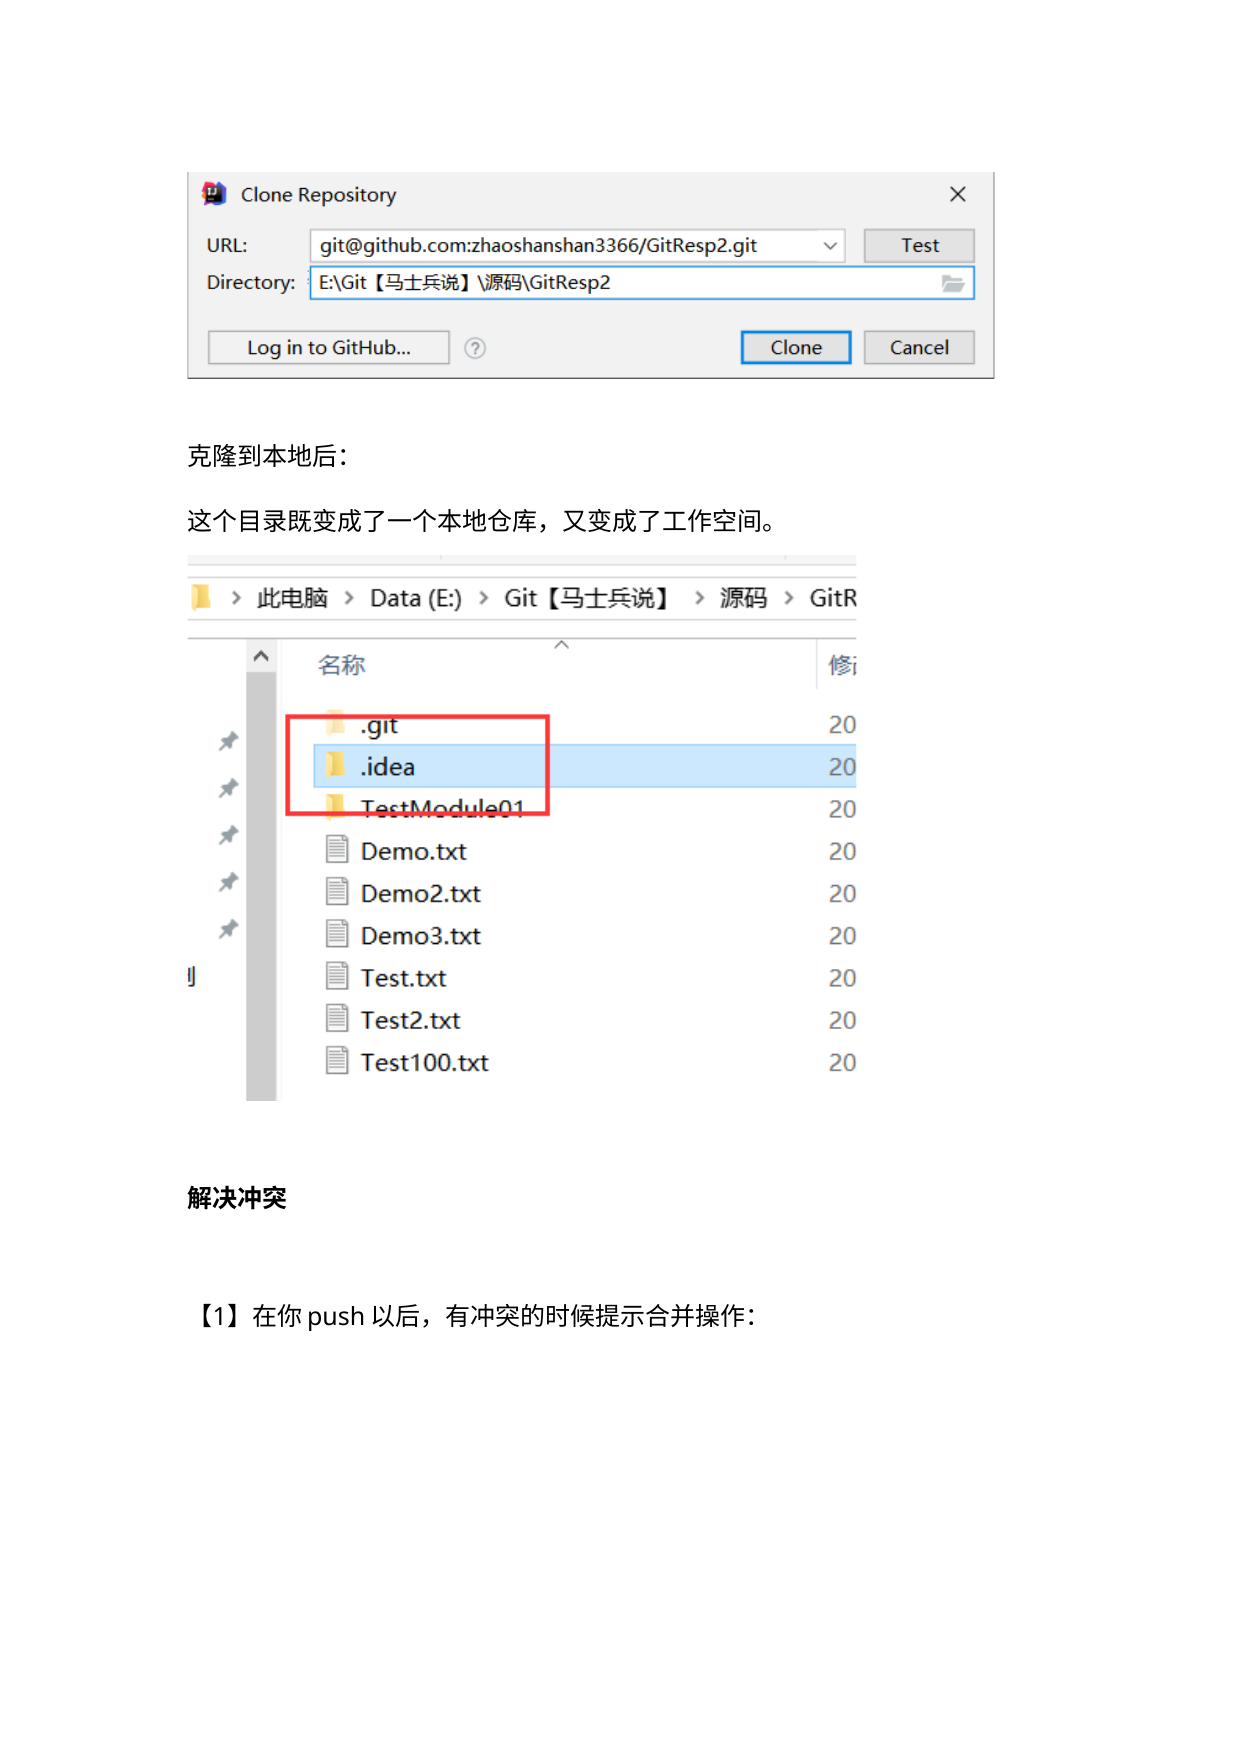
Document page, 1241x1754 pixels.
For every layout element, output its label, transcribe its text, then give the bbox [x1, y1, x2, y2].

text 这个目录既变成了一个本地仓库，又变成了工作空间。 [187, 487, 1053, 552]
text 克隆到本地后： [187, 422, 1053, 487]
subtitle 解决冲突 [187, 1164, 1053, 1229]
picture [187, 555, 857, 1101]
text 【1】在你push以后，有冲突的时候提示合并操作： [187, 1282, 1053, 1347]
picture [187, 172, 995, 379]
